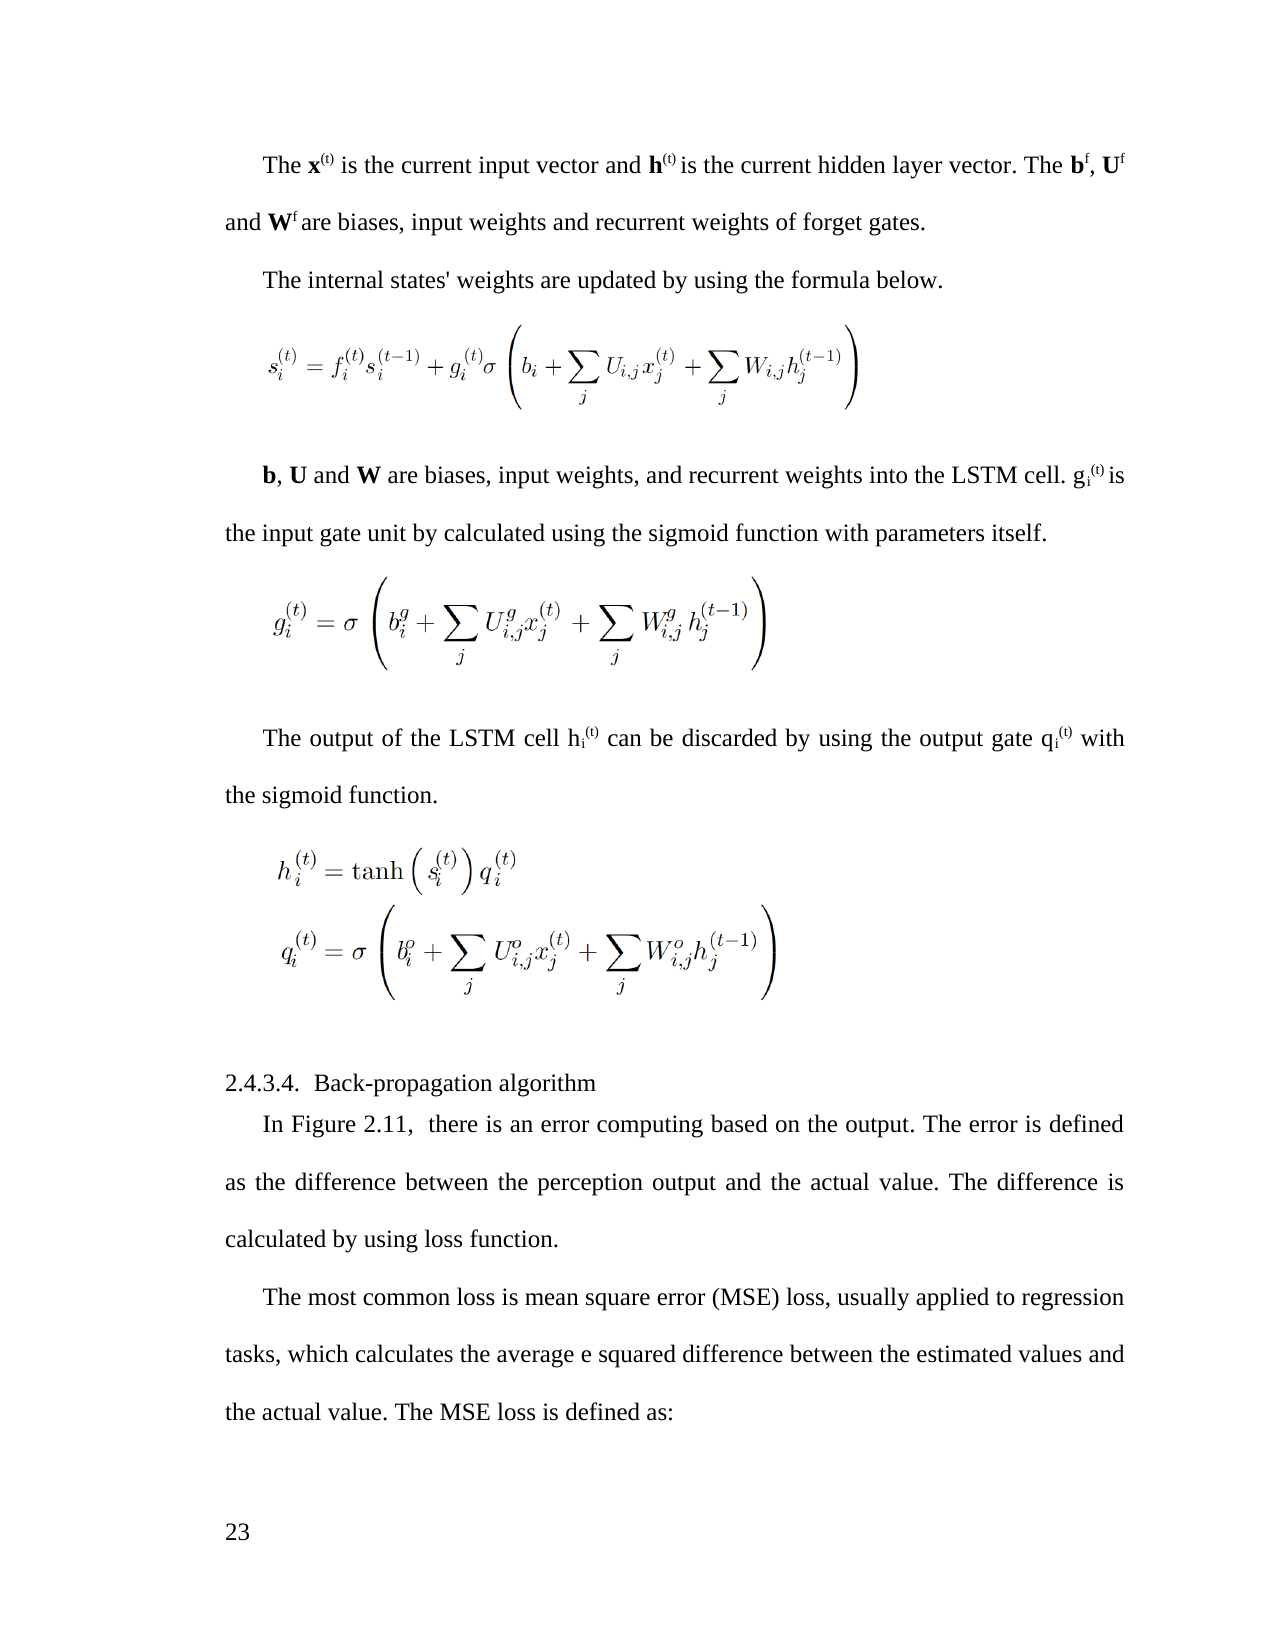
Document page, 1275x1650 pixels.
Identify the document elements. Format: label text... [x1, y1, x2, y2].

text b, U and W are biases, input weights, and recurrent weights into the LSTM cell. gi(t) is the input gate unit by calculated using the sigmoid function with parameters itself. [225, 461, 1125, 547]
picture [262, 322, 863, 413]
picture [262, 837, 794, 1008]
text The x(t) is the current input vector and h(t) is the current hidden layer vector. The bf, Uf and Wf are biases, input weights and recurrent weights of forget gates. [225, 150, 1125, 236]
picture [262, 575, 773, 675]
text The most common loss is mean square error (MSE) loss, usually applied to regression tasks, which calculates the average e squared difference between the estimated values and the actual value. The MSE loss is defined as: [225, 1282, 1125, 1425]
text The internal states' weights are updated by using the formula below. [225, 265, 1125, 294]
subtitle Back-propagation algorithm [225, 1068, 1125, 1097]
text The output of the LSTM cell hi(t) can be discarded by using the output gate qi(t) with the sigmoid function. [225, 723, 1125, 809]
